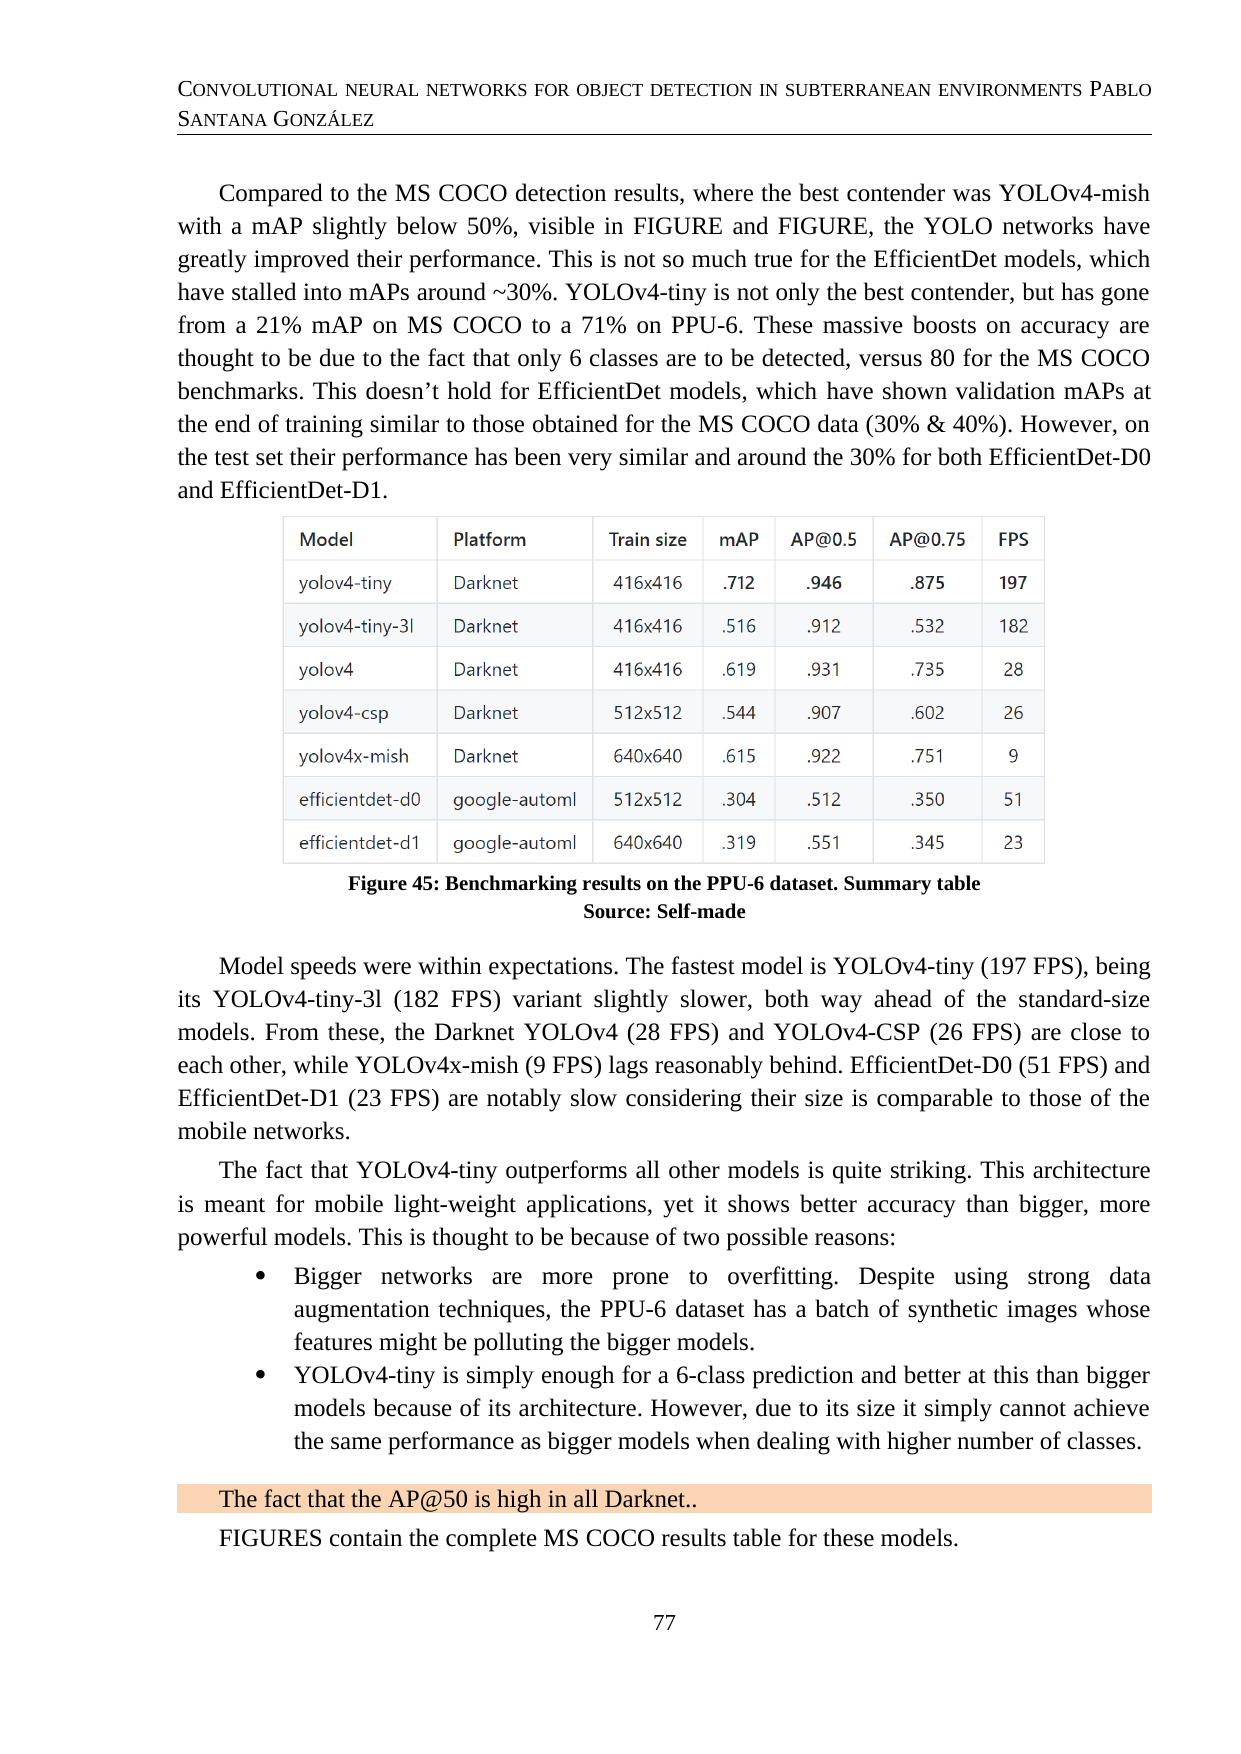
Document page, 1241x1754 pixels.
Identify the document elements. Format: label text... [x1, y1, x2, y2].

picture [280, 514, 1045, 867]
list Bigger networks are more prone to overfitting. Despite using strong data augmentation techniques, the PPU-6 dataset has a batch of synthetic images whose features might be polluting the bigger models. [256, 1261, 1152, 1356]
text Compared to the MS COCO detection results, where the best contender was YOLOv4-mish with a mAP slightly below 50%, visible in FIGURE and FIGURE, the YOLO networks have greatly improved their performance. This is not so much true for the EfficientDet models, which have stalled into mAPs around ~30%. YOLOv4-tiny is not only the best contender, but has gone from a 21% mAP on MS COCO to a 71% on PPU-6. These massive boosts on accuracy are thought to be due to the fact that only 6 classes are to be detected, versus 80 for the MS COCO benchmarks. This doesn’t hold for EfficientDet models, which have shown validation mAPs at the end of training similar to those obtained for the MS COCO data (30% & 40%). However, on the test set their performance has been very similar and around the 30% for both EfficientDet-D0 and EfficientDet-D1. [177, 178, 1152, 504]
text The fact that the AP@50 is high in all Darknet.. [177, 1484, 1152, 1513]
text FIGURES contain the complete MS COCO results table for these models. [177, 1523, 1152, 1552]
text Source: Self-made [177, 899, 1152, 923]
list YOLOv4-tiny is simply enough for a 6-class prediction and better at this than bigger models because of its architecture. However, due to its size it simply cannot achieve the same performance as bigger models when dealing with higher number of classes. [256, 1360, 1152, 1455]
text The fact that YOLOv4-tiny outperforms all other models is quite striking. This architecture is meant for mobile light-weight applications, yet it shows better accuracy than bigger, more powerful models. This is thought to be because of two possible reasons: [177, 1156, 1152, 1250]
text Model speeds were within expectations. The fastest model is YOLOv4-tiny (197 FPS), being its YOLOv4-tiny-3l (182 FPS) variant slightly slower, both way ahead of the standard-size models. From these, the Darknet YOLOv4 (28 FPS) and YOLOv4-CSP (26 FPS) are close to each other, while YOLOv4x-mish (9 FPS) lags reasonably behind. EfficientDet-D0 (51 FPS) and EfficientDet-D1 (23 FPS) are notably slow considering their size is comparable to those of the mobile networks. [177, 951, 1152, 1145]
